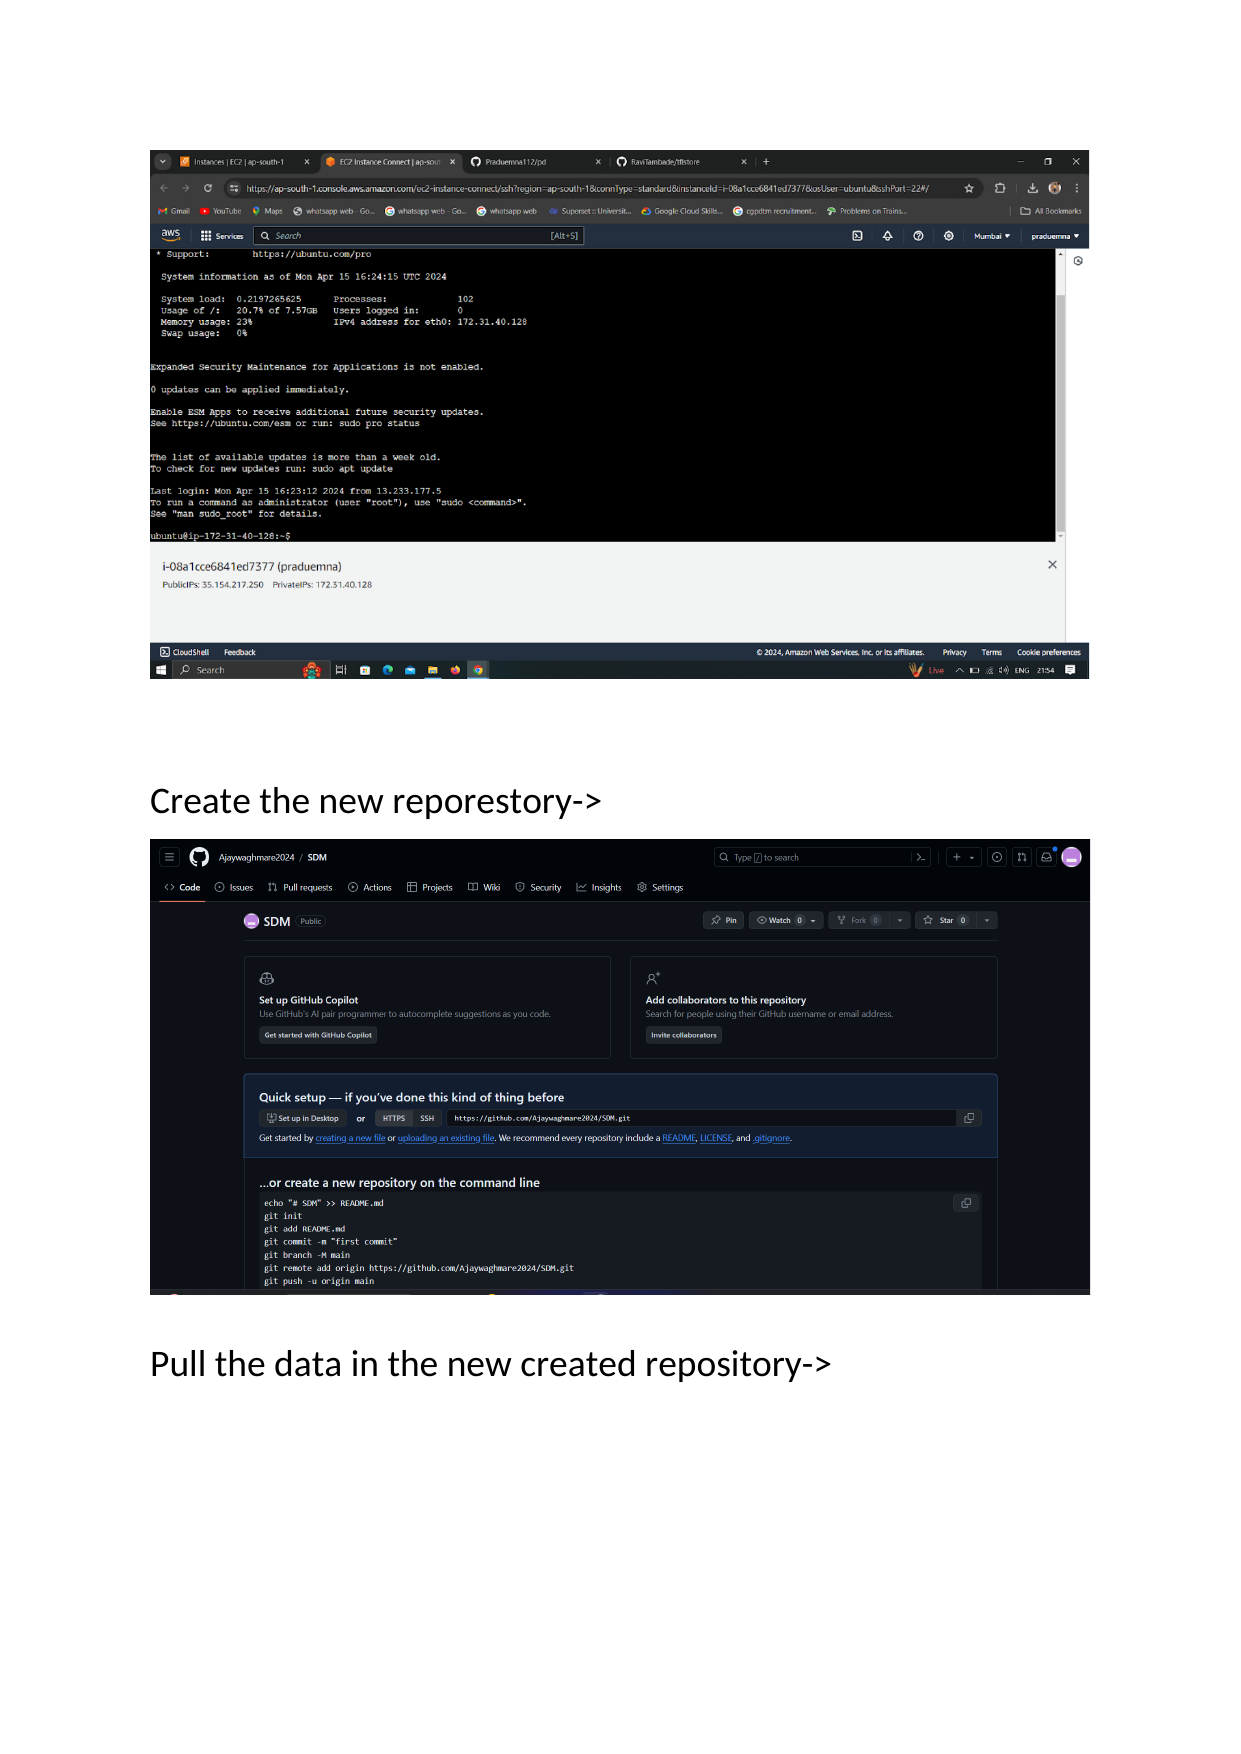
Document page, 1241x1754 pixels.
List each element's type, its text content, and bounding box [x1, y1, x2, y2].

text Create the new reporestory-> [150, 777, 1090, 823]
text Pull the data in the new created repository-> [150, 1340, 1090, 1386]
picture [150, 839, 1091, 1295]
picture [150, 150, 1090, 679]
